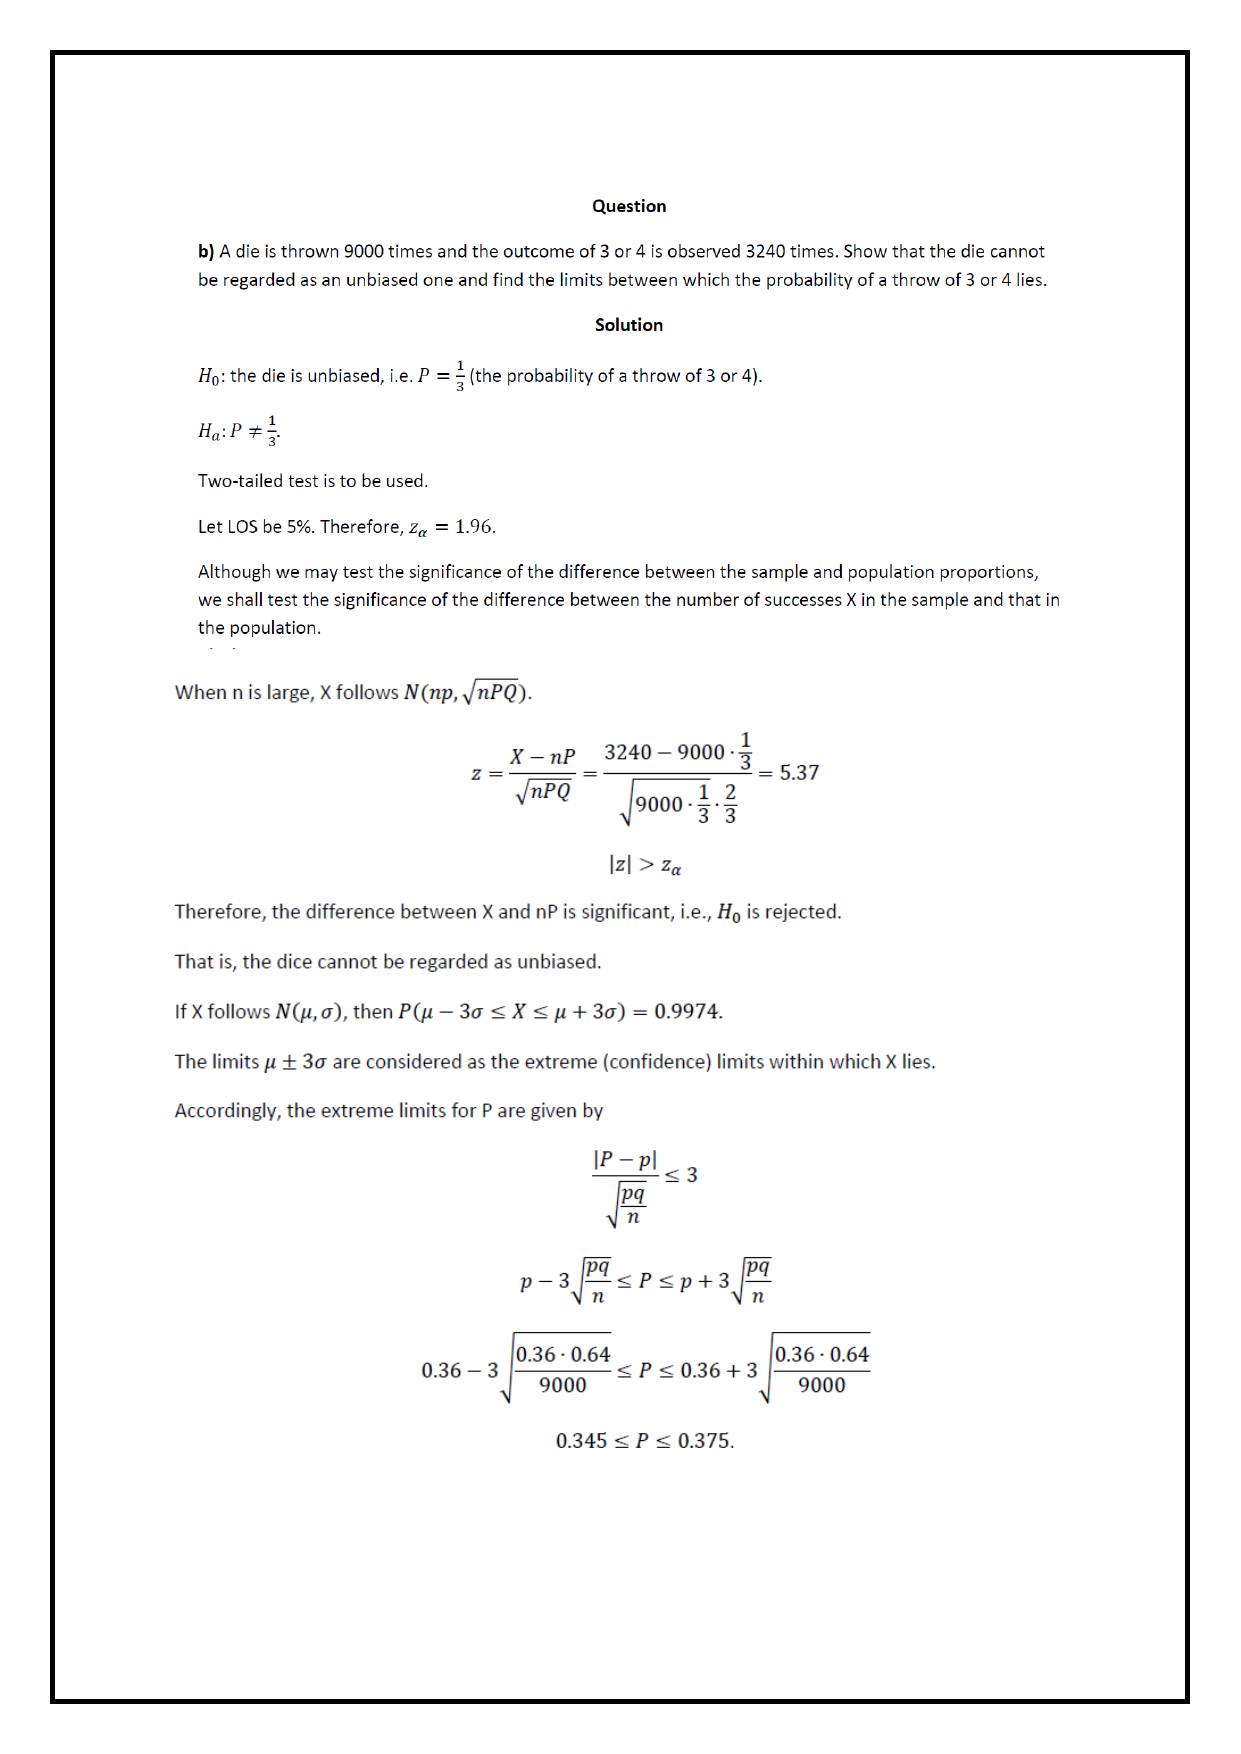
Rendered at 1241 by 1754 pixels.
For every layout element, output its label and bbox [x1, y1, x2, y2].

picture [150, 648, 1091, 1498]
picture [150, 150, 1091, 647]
